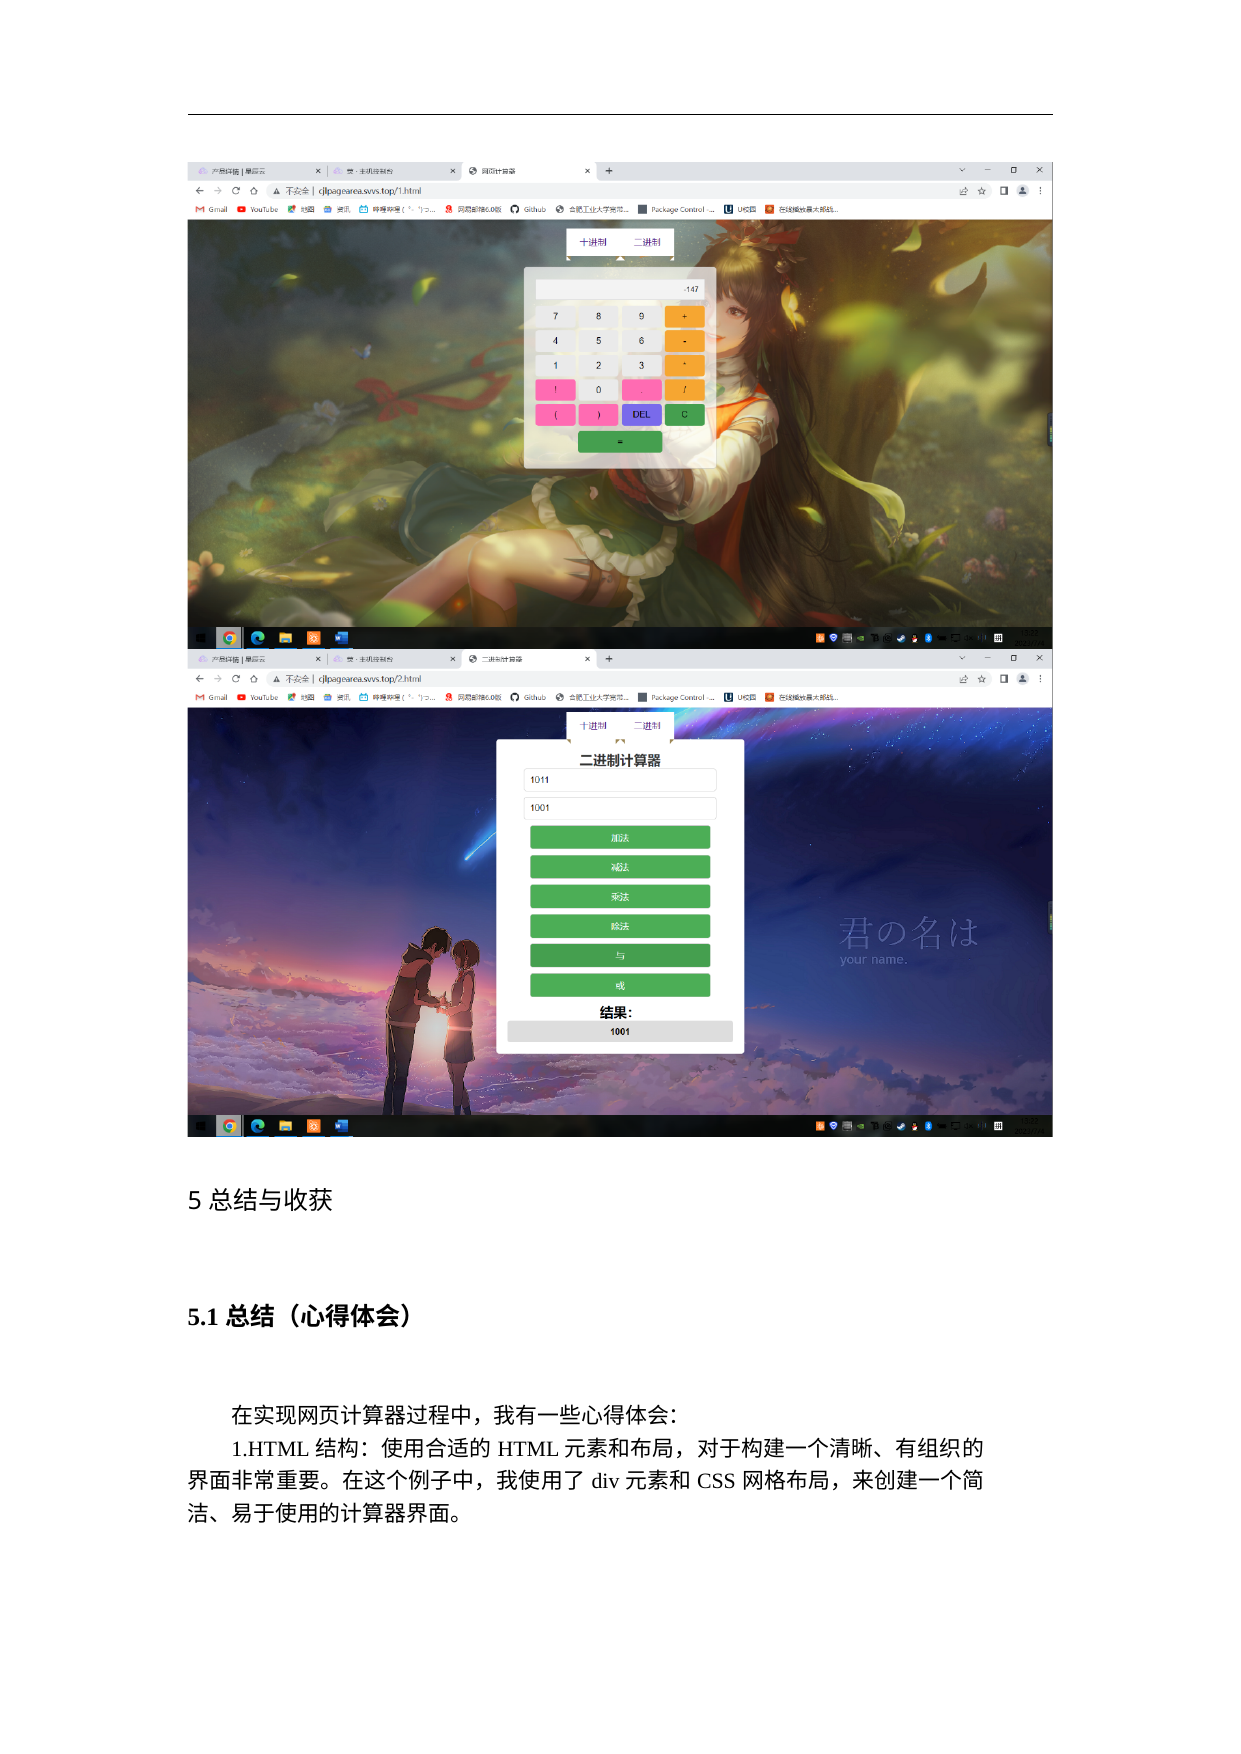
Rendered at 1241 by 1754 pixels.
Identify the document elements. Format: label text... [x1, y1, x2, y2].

picture [187, 162, 1053, 1137]
subtitle 5.1 总结（心得体会） [187, 1282, 1053, 1347]
text 1.HTML 结构：使用合适的 HTML 元素和布局，对于构建一个清晰、有组织的界面非常重要。在这个例子中，我使用了 div 元素和 CSS 网格布局，来创建一个简洁、易于使用的计算器界面。 [187, 1430, 985, 1528]
subtitle 5 总结与收获 [187, 1166, 1053, 1231]
text 在实现网页计算器过程中，我有一些心得体会： [187, 1398, 985, 1430]
